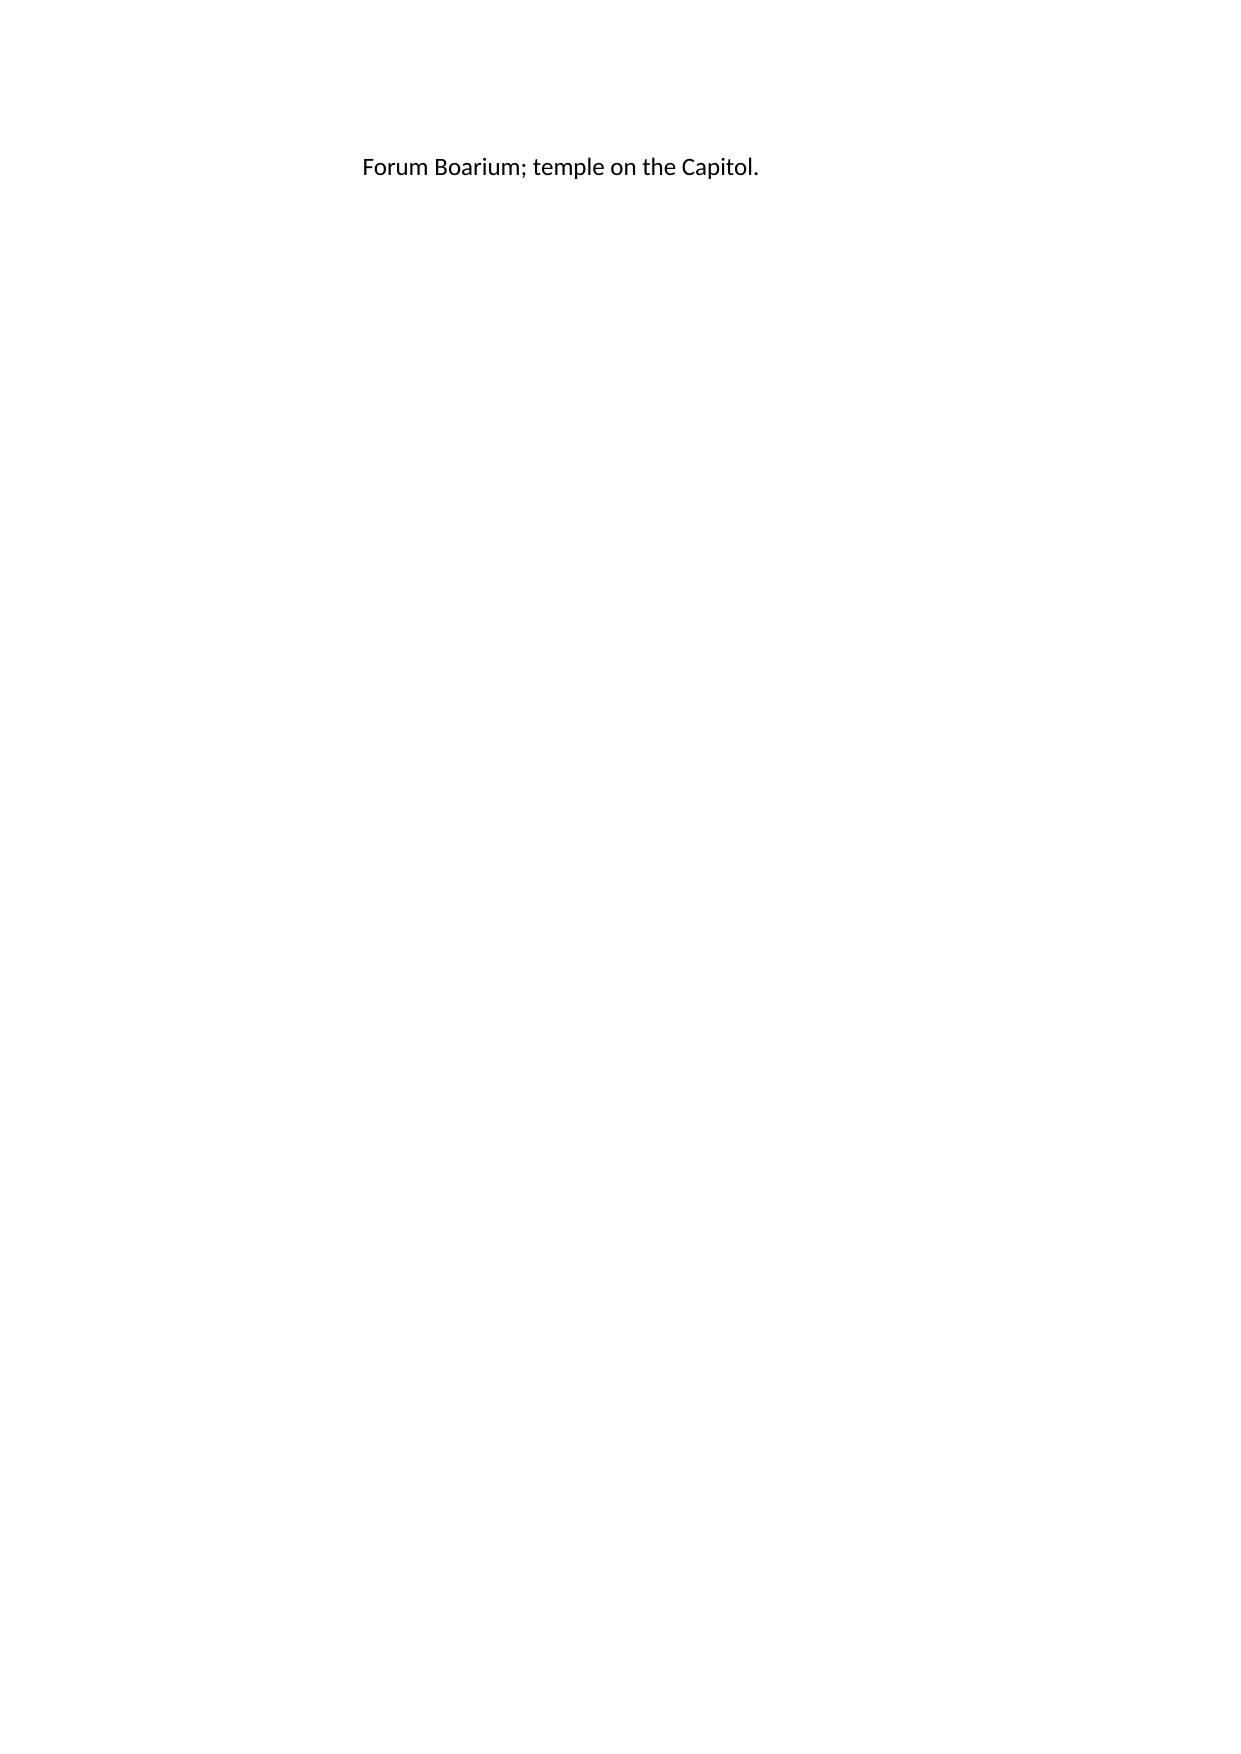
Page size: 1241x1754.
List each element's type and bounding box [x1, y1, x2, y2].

list [319, 150, 1053, 182]
